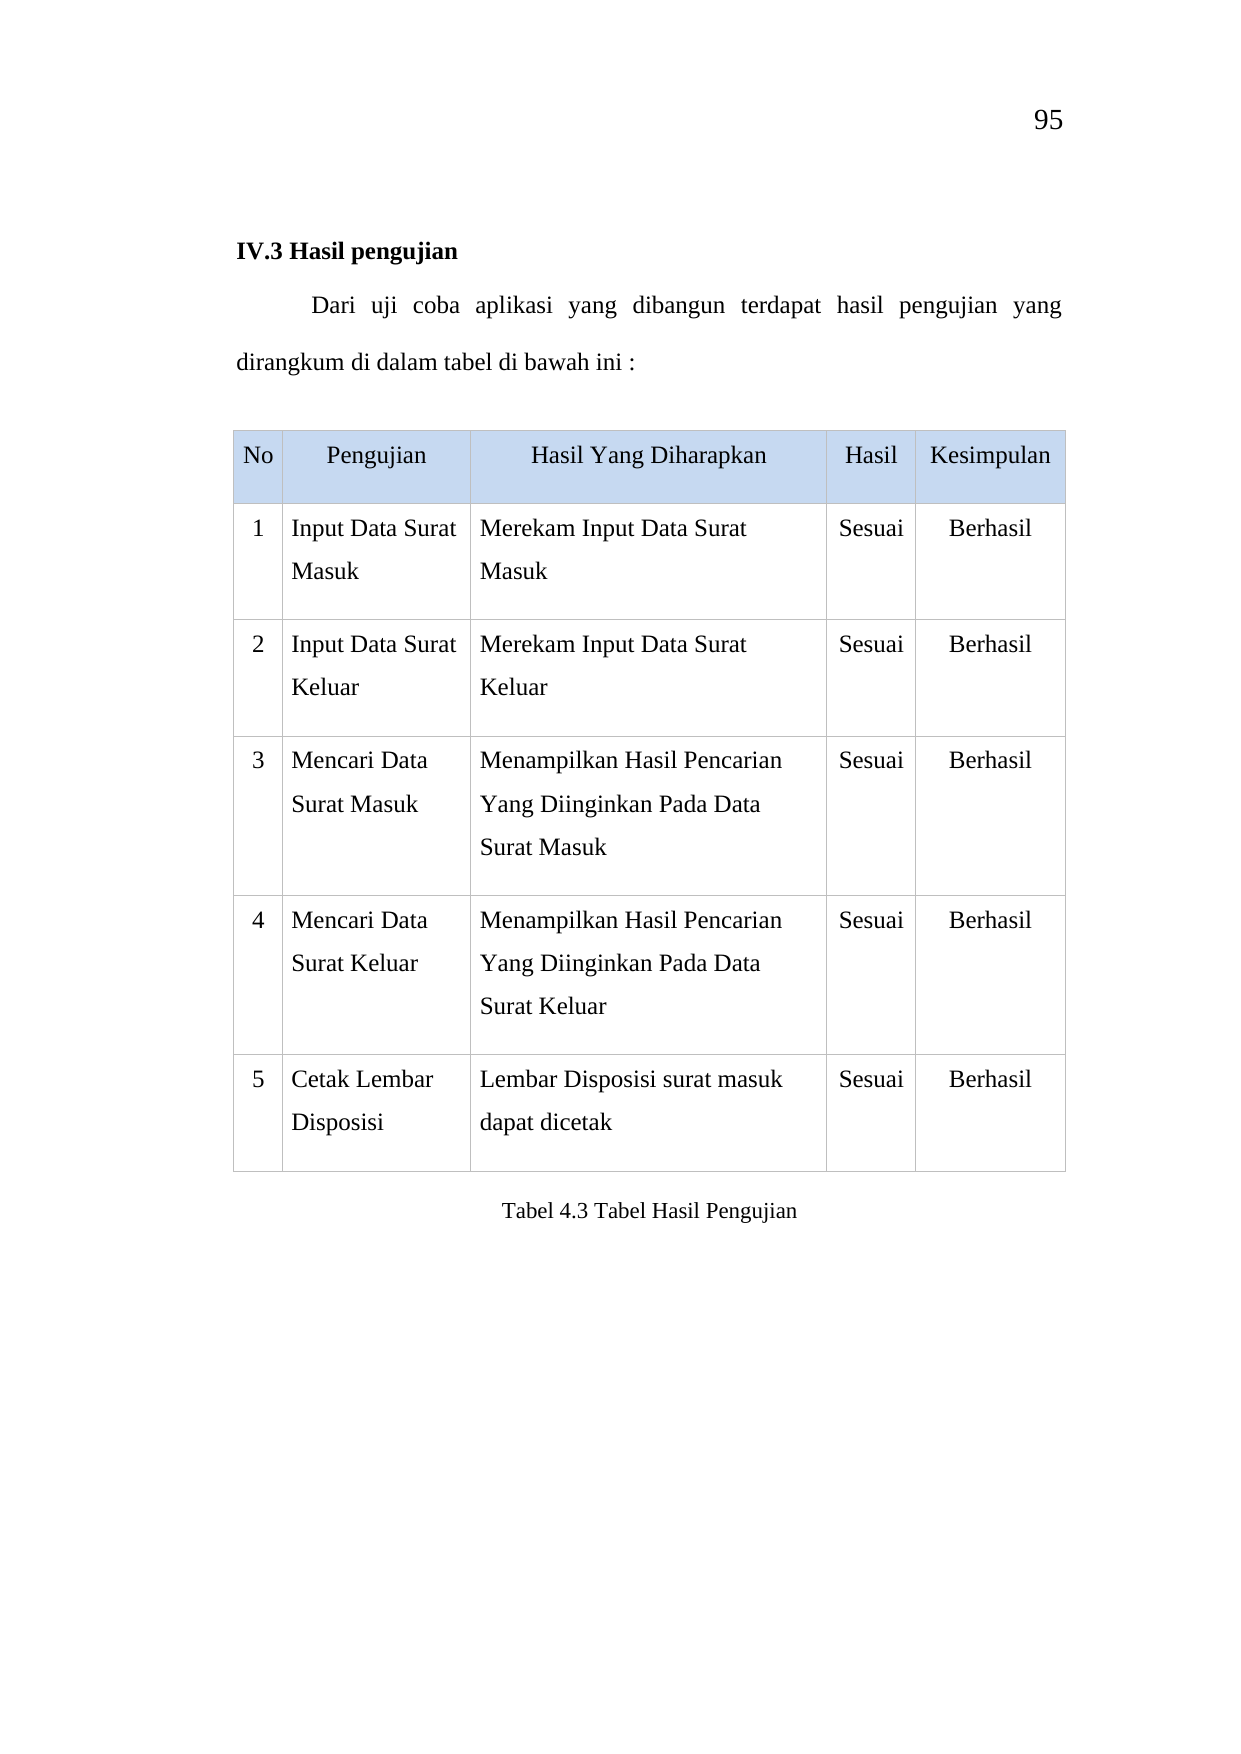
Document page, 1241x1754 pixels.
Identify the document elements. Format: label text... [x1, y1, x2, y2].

table_cell 3 [234, 737, 282, 895]
table_cell Menampilkan Hasil Pencarian Yang Diinginkan Pada Data Surat Keluar [471, 896, 826, 1054]
table_cell Sesuai [827, 504, 915, 619]
table_cell Mencari Data Surat Keluar [283, 896, 470, 1054]
table_cell Berhasil [916, 620, 1065, 736]
text Tabel 4.3 Tabel Hasil Pengujian [236, 1197, 1063, 1223]
table_cell Input Data Surat Keluar [283, 620, 470, 736]
table_cell Input Data Surat Masuk [283, 504, 470, 619]
table_cell Mencari Data Surat Masuk [283, 737, 470, 895]
table_cell 2 [234, 620, 282, 736]
table_cell Merekam Input Data Surat Keluar [471, 620, 826, 736]
table_header Kesimpulan [916, 431, 1065, 503]
table_cell Sesuai [827, 1055, 915, 1171]
table_cell Menampilkan Hasil Pencarian Yang Diinginkan Pada Data Surat Masuk [471, 737, 826, 895]
table_header Pengujian [283, 431, 470, 503]
table_cell Sesuai [827, 620, 915, 736]
table_cell Merekam Input Data Surat Masuk [471, 504, 826, 619]
table_header Hasil Yang Diharapkan [471, 431, 826, 503]
table_header Hasil [827, 431, 915, 503]
table_cell Sesuai [827, 737, 915, 895]
table_cell Berhasil [916, 896, 1065, 1054]
subtitle Hasil pengujian [236, 236, 1063, 265]
table_cell 1 [234, 504, 282, 619]
table_cell 4 [234, 896, 282, 1054]
table_cell Lembar Disposisi surat masuk dapat dicetak [471, 1055, 826, 1171]
table_cell Cetak Lembar Disposisi [283, 1055, 470, 1171]
table_cell Sesuai [827, 896, 915, 1054]
table_cell 5 [234, 1055, 282, 1171]
table_cell Berhasil [916, 504, 1065, 619]
text Dari uji coba aplikasi yang dibangun terdapat hasil pengujian yang dirangkum di dalam tabel di bawah ini : [236, 290, 1063, 376]
table_header No [234, 431, 282, 503]
table_cell Berhasil [916, 1055, 1065, 1171]
table_cell Berhasil [916, 737, 1065, 895]
